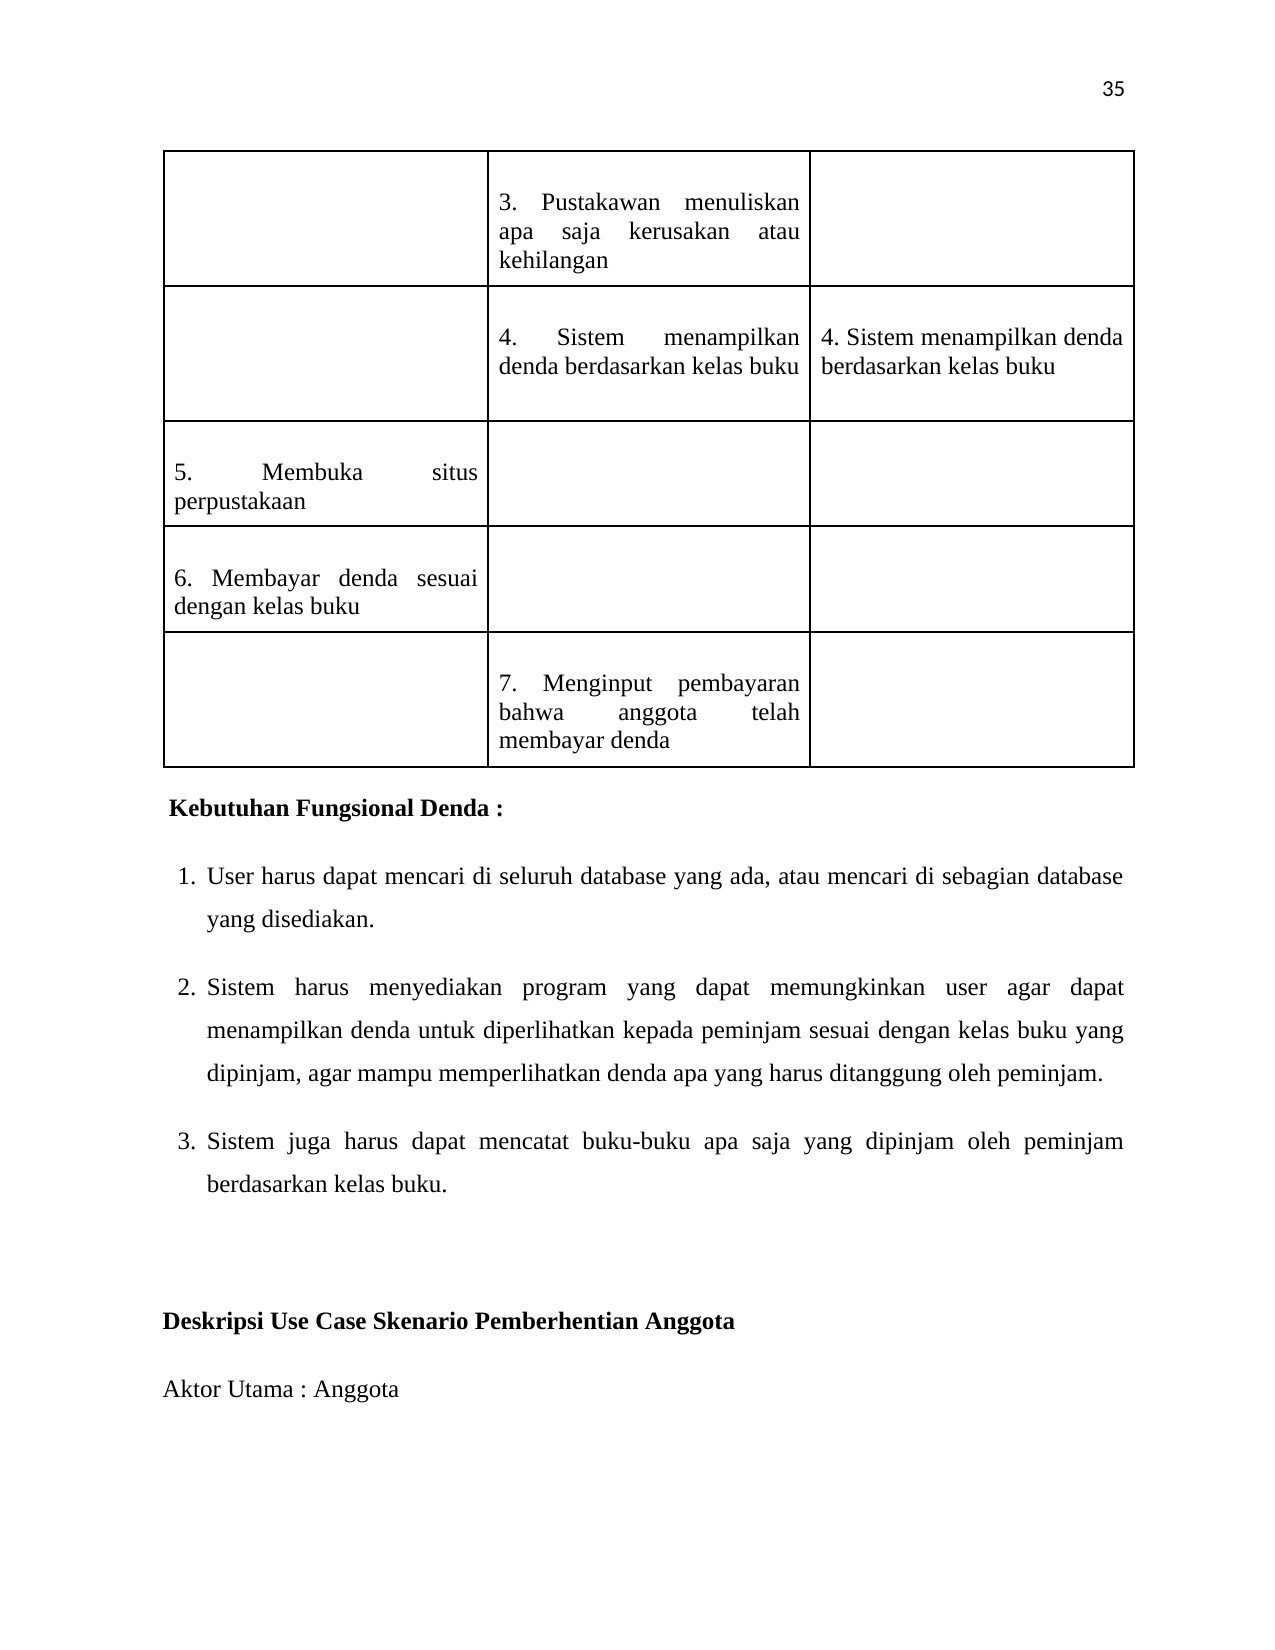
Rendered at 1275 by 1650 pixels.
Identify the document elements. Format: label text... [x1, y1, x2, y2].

table_cell 4. Sistem menampilkan denda berdasarkan kelas buku [811, 287, 1133, 420]
text 1. User harus dapat mencari di seluruh database yang ada, atau mencari di sebagian database yang disediakan. [177, 861, 1125, 933]
table_cell [489, 422, 809, 525]
text 2. Sistem harus menyediakan program yang dapat memungkinkan user agar dapat menampilkan denda untuk diperlihatkan kepada peminjam sesuai dengan kelas buku yang dipinjam, agar mampu memperlihatkan denda apa yang harus ditanggung oleh peminjam. [177, 972, 1125, 1087]
table_cell [811, 152, 1133, 285]
table_cell [489, 527, 809, 631]
table_cell 4. Sistem menampilkan denda berdasarkan kelas buku [489, 287, 809, 420]
table_cell 7. Menginput pembayaran bahwa anggota telah membayar denda [489, 633, 809, 766]
table_cell [811, 527, 1133, 631]
table_cell 6. Membayar denda sesuai dengan kelas buku [165, 527, 487, 631]
text Aktor Utama : Anggota [162, 1374, 1125, 1403]
text 3. Sistem juga harus dapat mencatat buku-buku apa saja yang dipinjam oleh peminjam berdasarkan kelas buku. [177, 1126, 1125, 1198]
text Kebutuhan Fungsional Denda : [162, 793, 1125, 821]
text Deskripsi Use Case Skenario Pemberhentian Anggota [162, 1306, 1125, 1334]
table_cell [811, 633, 1133, 766]
table_cell [165, 152, 487, 285]
table_cell [165, 633, 487, 766]
table_cell 5. Membuka situs perpustakaan [165, 422, 487, 525]
table_cell [811, 422, 1133, 525]
table_cell [165, 287, 487, 420]
table_cell 3. Pustakawan menuliskan apa saja kerusakan atau kehilangan [489, 152, 809, 285]
